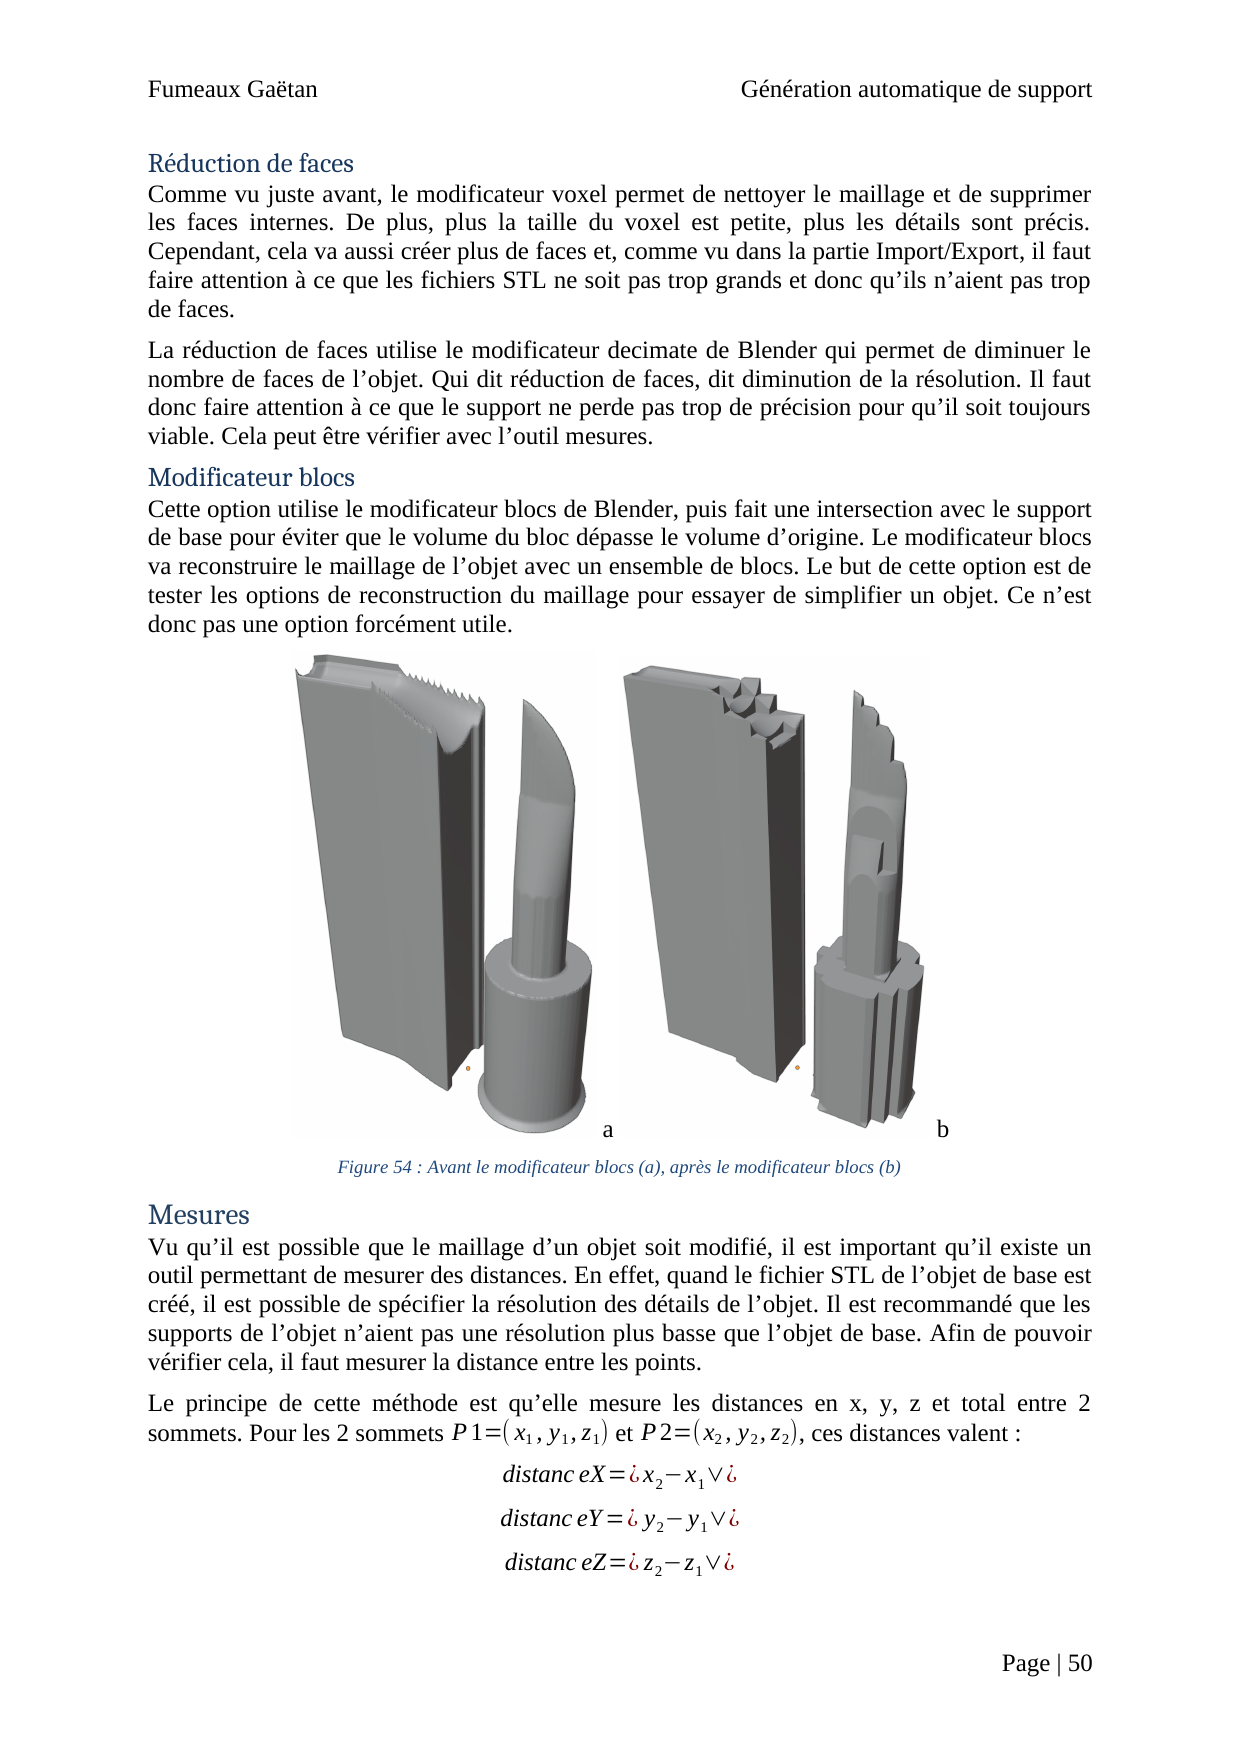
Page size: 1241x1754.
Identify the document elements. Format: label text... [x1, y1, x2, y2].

subtitle Mesures [148, 1198, 1093, 1232]
text La réduction de faces utilise le modificateur decimate de Blender qui permet de diminuer le nombre de faces de l’objet. Qui dit réduction de faces, dit diminution de la résolution. Il faut donc faire attention à ce que le support ne perde pas trop de précision pour qu’il soit toujours viable. Cela peut être vérifier avec l’outil mesures. [148, 335, 1093, 450]
text Vu qu’il est possible que le maillage d’un objet soit modifié, il est important qu’il existe un outil permettant de mesurer des distances. En effet, quand le fichier STL de l’objet de base est créé, il est possible de spécifier la résolution des détails de l’objet. Il est recommandé que les supports de l’objet n’aient pas une résolution plus basse que l’objet de base. Afin de pouvoir vérifier cela, il faut mesurer la distance entre les points. [148, 1232, 1093, 1375]
picture [291, 650, 597, 1138]
text Cette option utilise le modificateur blocs de Blender, puis fait une intersection avec le support de base pour éviter que le volume du bloc dépasse le volume d’origine. Le modificateur blocs va reconstruire le maillage de l’objet avec un ensemble de blocs. Le but de cette option est de tester les options de reconstruction du maillage pour essayer de simplifier un objet. Ce n’est donc pas une option forcément utile. [148, 494, 1093, 637]
picture [619, 657, 931, 1138]
text Comme vu juste avant, le modificateur voxel permet de nettoyer le maillage et de supprimer les faces internes. De plus, plus la taille du voxel est petite, plus les détails sont précis. Cependant, cela va aussi créer plus de faces et, comme vu dans la partie Import/Export, il faut faire attention à ce que les fichiers STL ne soit pas trop grands et donc qu’ils n’aient pas trop de faces. [148, 179, 1093, 322]
subtitle Modificateur blocs [148, 462, 1093, 494]
text Le principe de cette méthode est qu’elle mesure les distances en x, y, z et total entre 2 sommets. Pour les 2 sommets et , ces distances valent : [148, 1388, 1093, 1448]
subtitle Réduction de faces [148, 148, 1093, 179]
